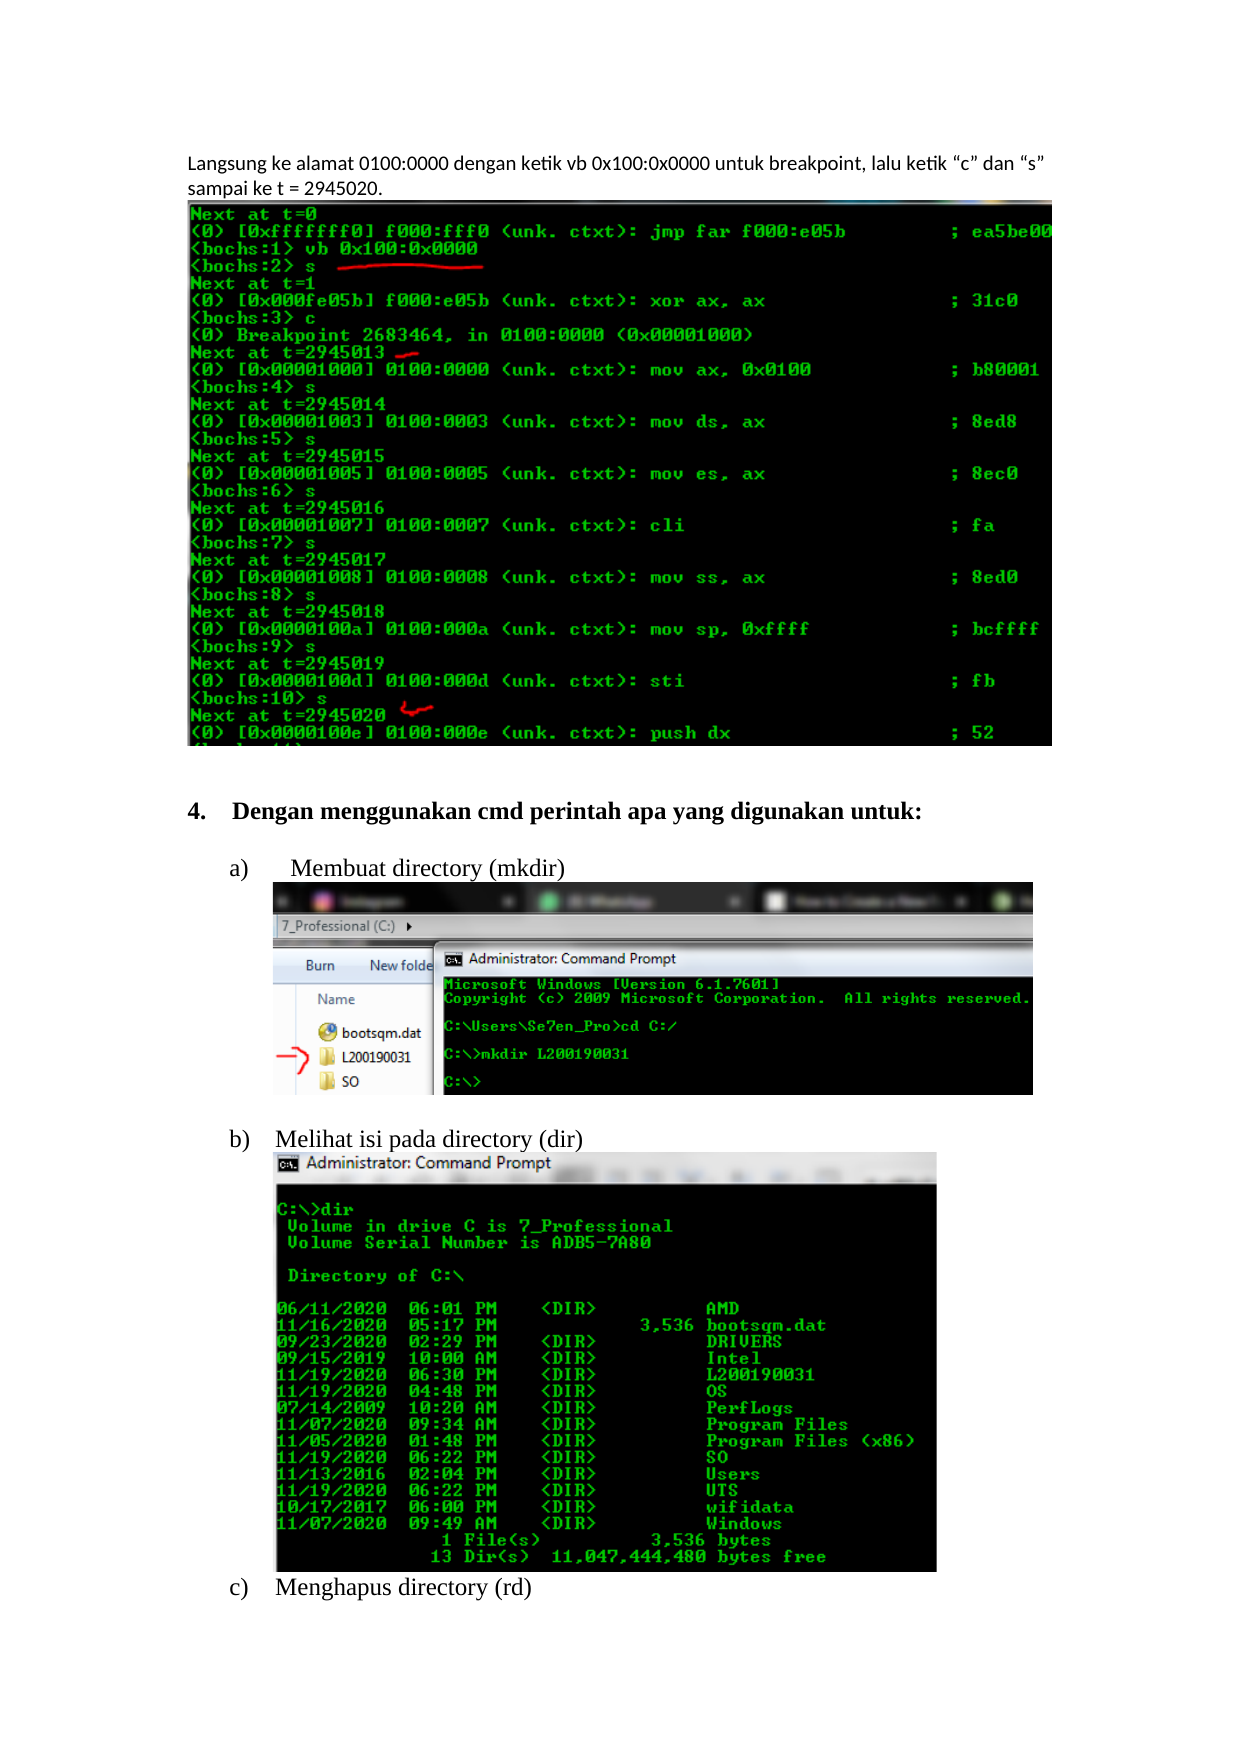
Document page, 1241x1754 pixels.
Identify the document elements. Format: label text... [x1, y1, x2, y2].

picture [272, 882, 1033, 1095]
list Melihat isi pada directory (dir) [229, 1124, 1053, 1152]
picture [187, 200, 1052, 746]
list Membuat directory (mkdir) [229, 853, 1053, 882]
list Dengan menggunakan cmd perintah apa yang digunakan untuk: [187, 796, 1053, 825]
list Langsung ke alamat 0100:0000 dengan ketik vb 0x100:0x0000 untuk breakpoint, lalu ketik “c” dan “s” sampai ke t = 2945020. [187, 150, 1053, 201]
picture [272, 1152, 937, 1572]
list Menghapus directory (rd) [229, 1572, 1053, 1600]
